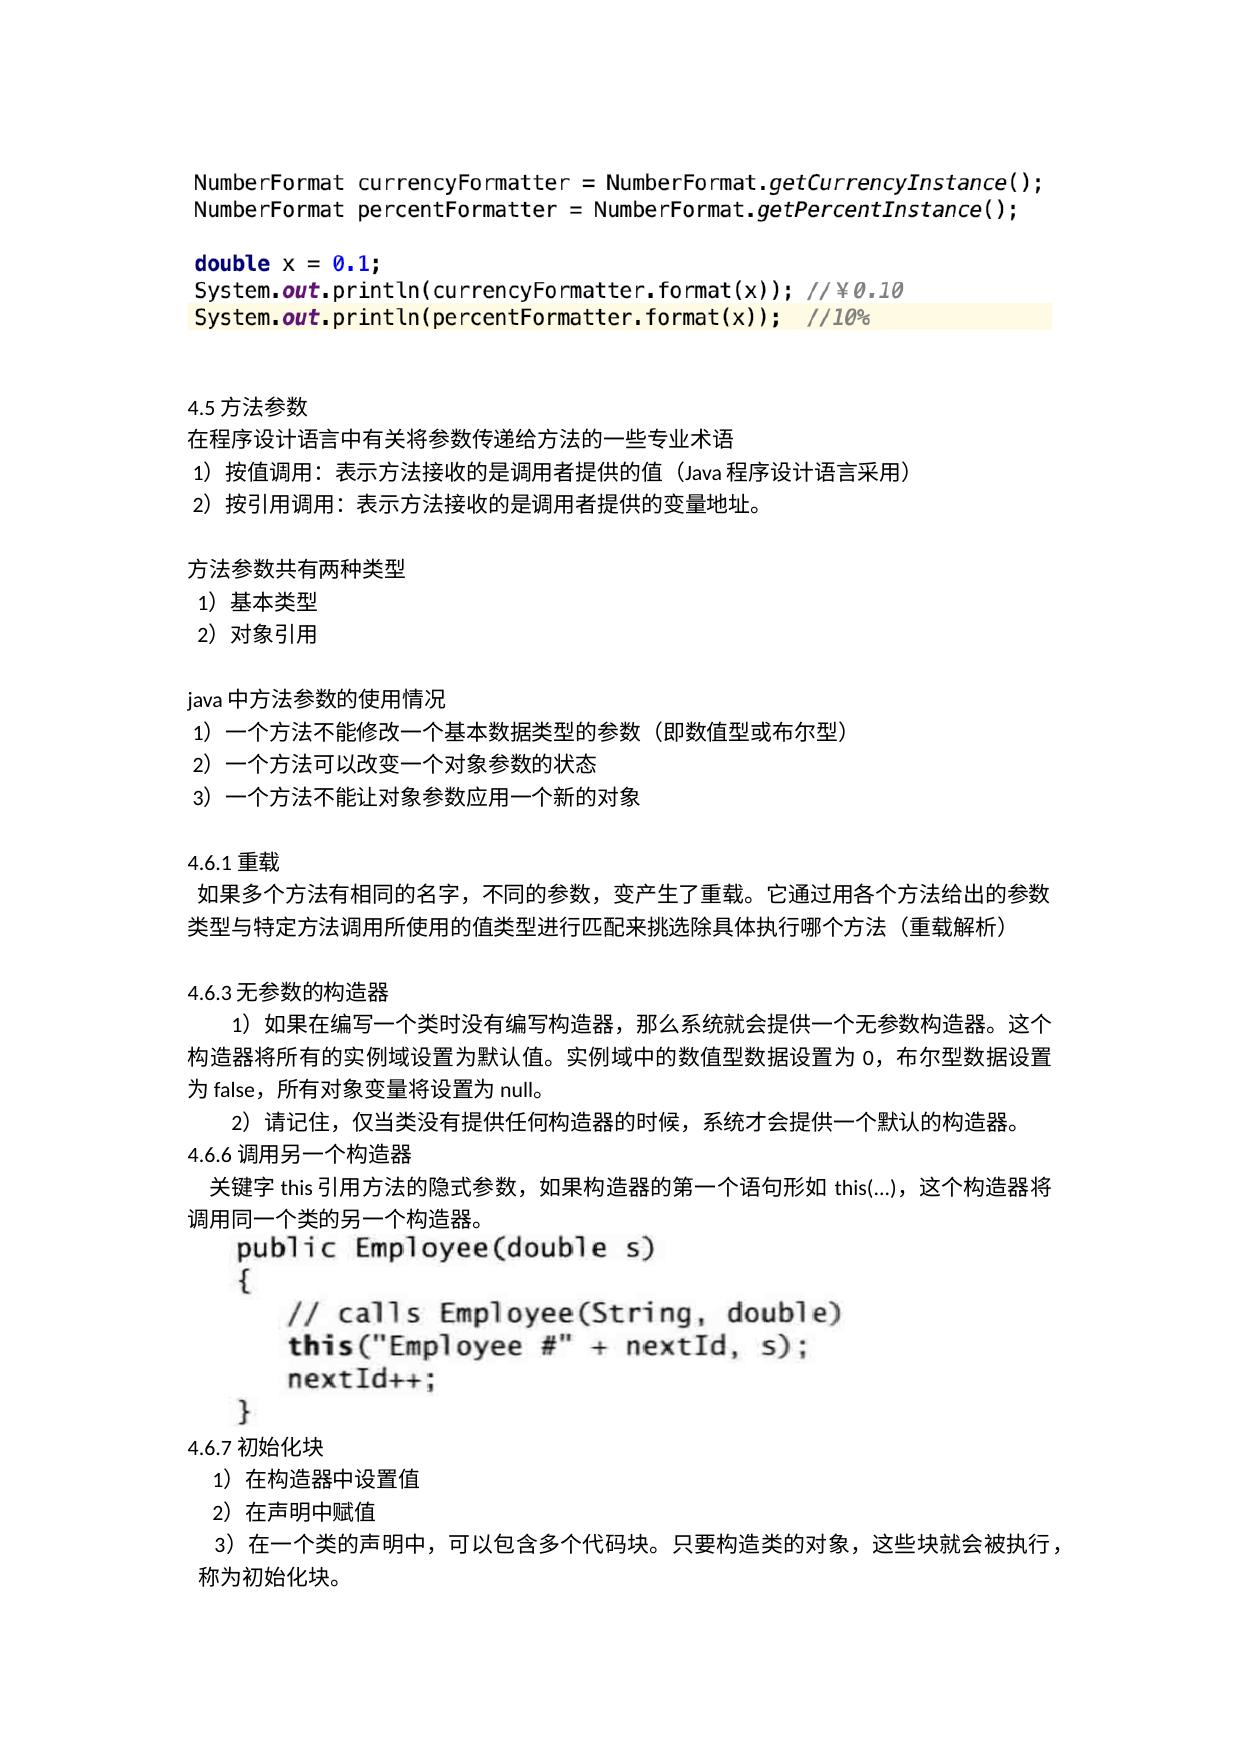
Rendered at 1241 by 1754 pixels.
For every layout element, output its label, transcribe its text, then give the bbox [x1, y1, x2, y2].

list 1）一个方法不能修改一个基本数据类型的参数（即数值型或布尔型） [187, 714, 1053, 747]
list 在程序设计语言中有关将参数传递给方法的一些专业术语 [187, 422, 1053, 454]
list 请记住，仅当类没有提供任何构造器的时候，系统才会提供一个默认的构造器。 [187, 1104, 1053, 1137]
list 1）按值调用：表示方法接收的是调用者提供的值（Java程序设计语言采用） [187, 454, 1053, 487]
list 2）一个方法可以改变一个对象参数的状态 [187, 747, 1053, 779]
list 4.6.6 调用另一个构造器 [187, 1137, 1053, 1169]
list 2）在声明中赋值 [187, 1494, 1053, 1527]
picture [187, 162, 1053, 335]
list 如果多个方法有相同的名字，不同的参数，变产生了重载。它通过用各个方法给出的参数类型与特定方法调用所使用的值类型进行匹配来挑选除具体执行哪个方法（重载解析） [187, 877, 1053, 942]
list 4.5 方法参数 [187, 389, 1053, 422]
list 2）对象引用 [187, 617, 1053, 649]
list 1）基本类型 [187, 584, 1053, 617]
list 3）一个方法不能让对象参数应用一个新的对象 [187, 779, 1053, 812]
list java中方法参数的使用情况 [187, 682, 1053, 714]
list 关键字this引用方法的隐式参数，如果构造器的第一个语句形如this(...)，这个构造器将调用同一个类的另一个构造器。 [187, 1169, 1053, 1234]
list 4.6.1 重载 [187, 844, 1053, 877]
list 如果在编写一个类时没有编写构造器，那么系统就会提供一个无参数构造器。这个构造器将所有的实例域设置为默认值。实例域中的数值型数据设置为0，布尔型数据设置为false，所有对象变量将设置为null。 [187, 1007, 1053, 1104]
list 3）在一个类的声明中，可以包含多个代码块。只要构造类的对象，这些块就会被执行，称为初始化块。 [187, 1527, 1053, 1592]
list 4.6.3无参数的构造器 [187, 974, 1053, 1007]
list 2）按引用调用：表示方法接收的是调用者提供的变量地址。 [187, 487, 1053, 519]
list 4.6.7 初始化块 [187, 1429, 1053, 1462]
list 方法参数共有两种类型 [187, 552, 1053, 584]
list 1）在构造器中设置值 [187, 1462, 1053, 1494]
picture [187, 1234, 886, 1427]
